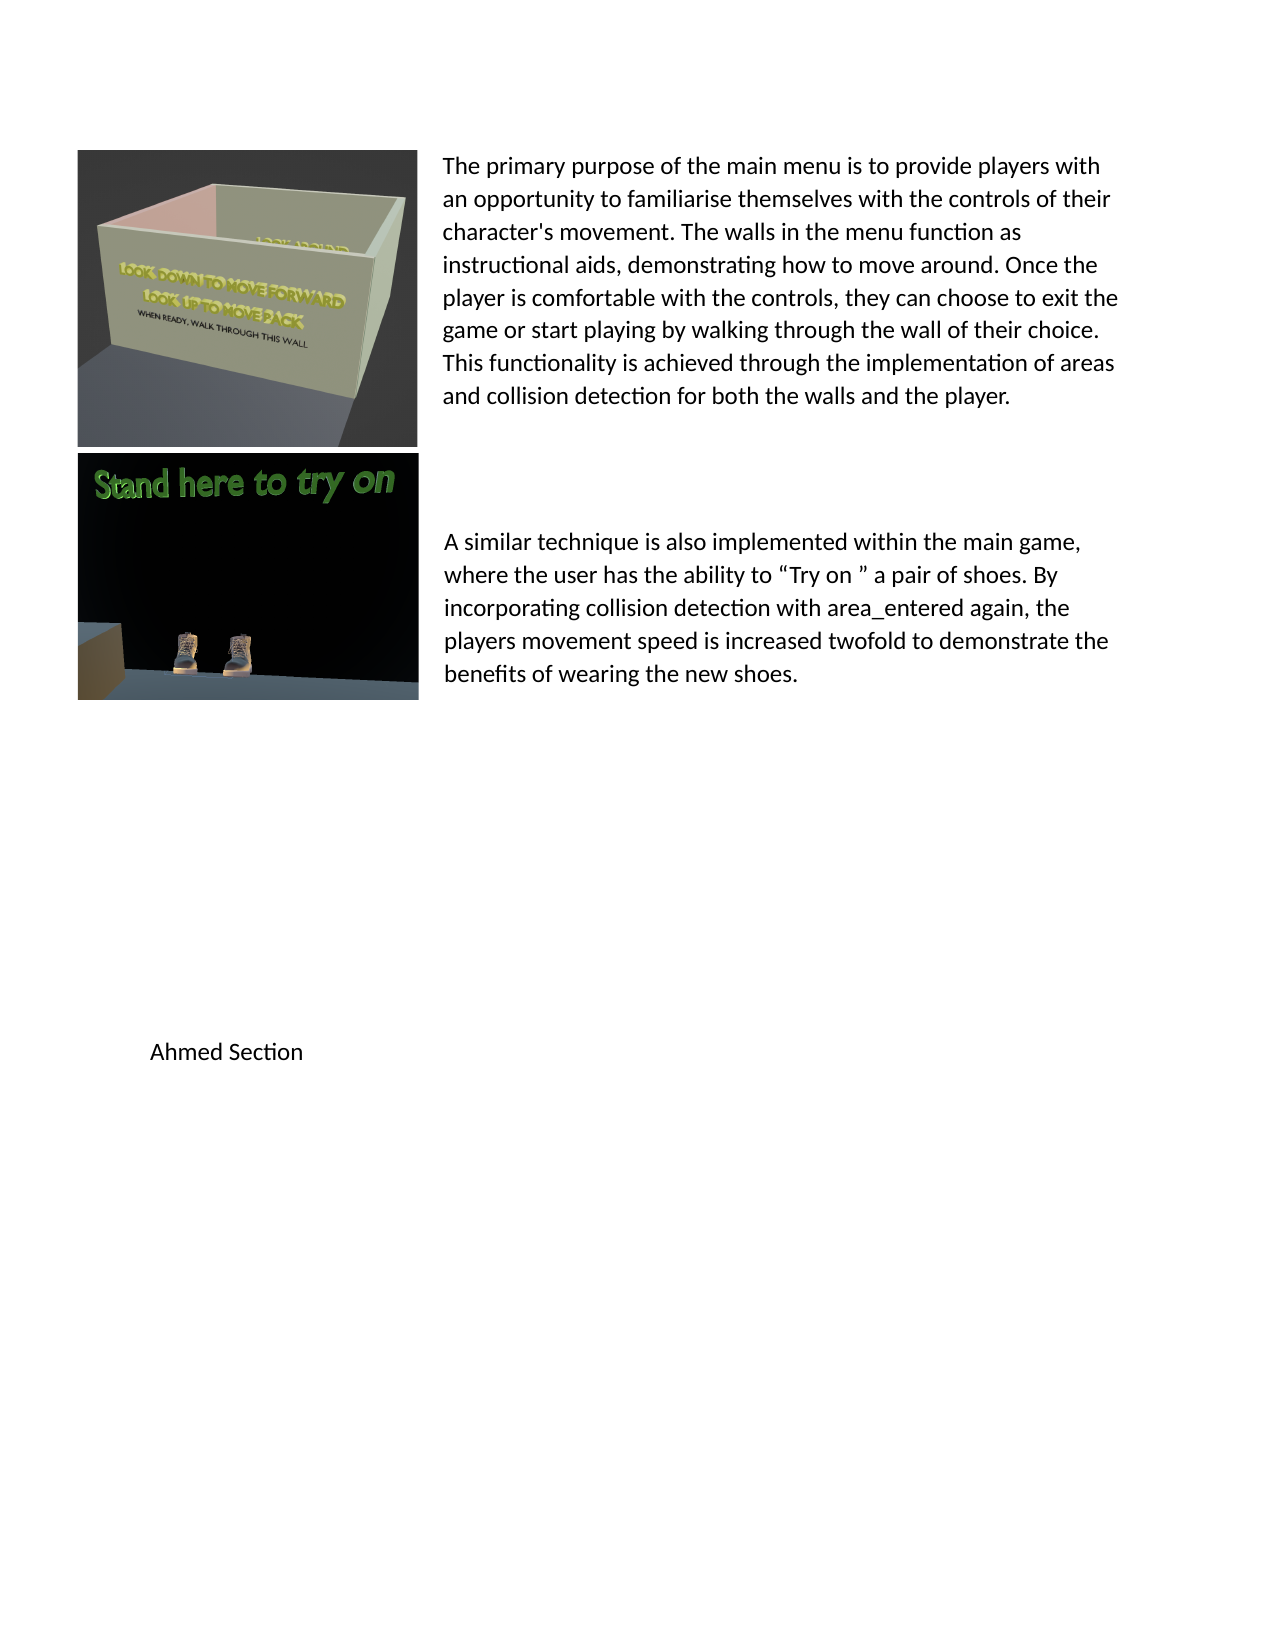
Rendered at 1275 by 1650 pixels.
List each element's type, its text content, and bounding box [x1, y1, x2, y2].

picture [77, 453, 419, 700]
text Ahmed Section [150, 1036, 1125, 1066]
text The primary purpose of the main menu is to provide players with an opportunity to familiarise themselves with the controls of their character's movement. The walls in the menu function as instructional aids, demonstrating how to move around. Once the player is comfortable with the controls, they can choose to exit the game or start playing by walking through the wall of their choice. This functionality is achieved through the implementation of areas and collision detection for both the walls and the player. [418, 150, 1125, 411]
text A similar technique is also implemented within the main game, where the user has the ability to “Try on ” a pair of shoes. By incorporating collision detection with area_entered again, the players movement speed is increased twofold to demonstrate the benefits of wearing the new shoes. [419, 526, 1125, 689]
picture [77, 150, 418, 447]
